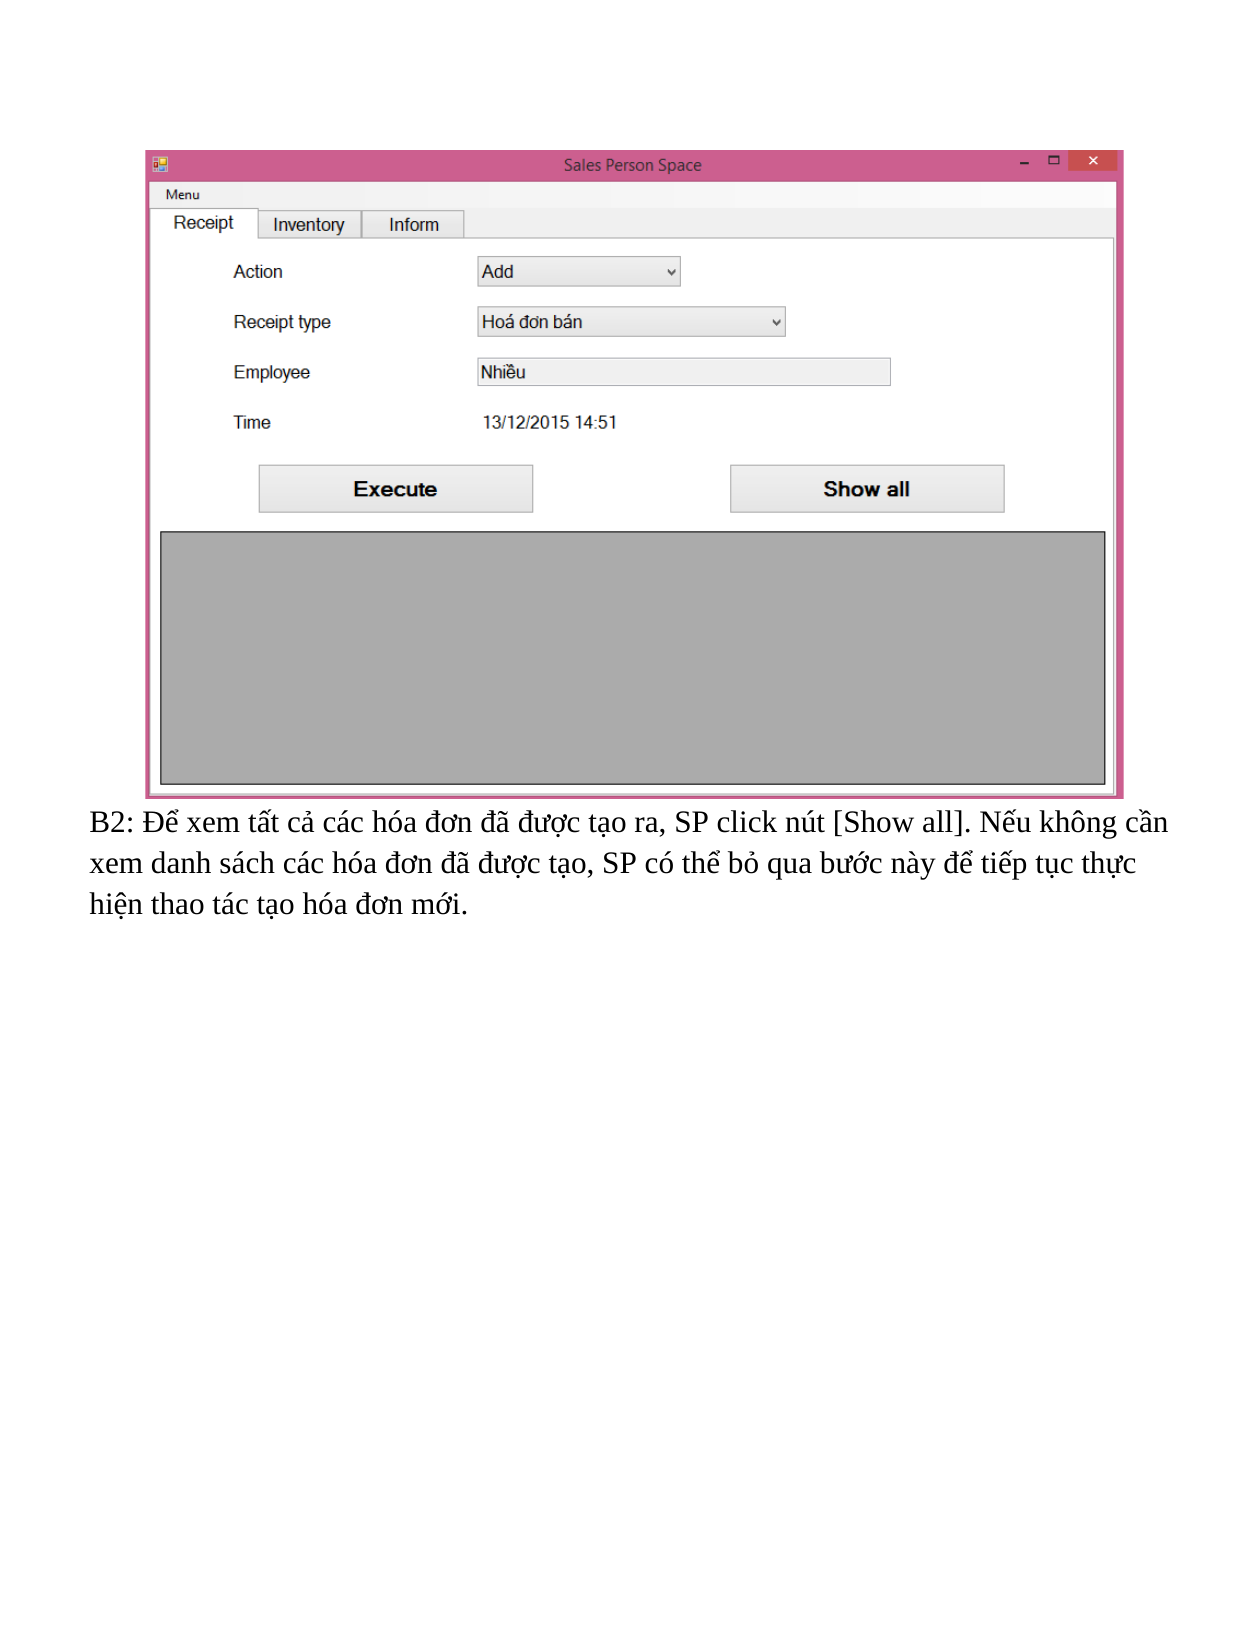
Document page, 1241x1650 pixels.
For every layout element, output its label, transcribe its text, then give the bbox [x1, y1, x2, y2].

picture [145, 150, 1124, 799]
text B2: Để xem tất cả các hóa đơn đã được tạo ra, SP click nút [Show all]. Nếu không cần xem danh sách các hóa đơn đã được tạo, SP có thể bỏ qua bước này để tiếp tục thực hiện thao tác tạo hóa đơn mới. [89, 803, 1180, 921]
